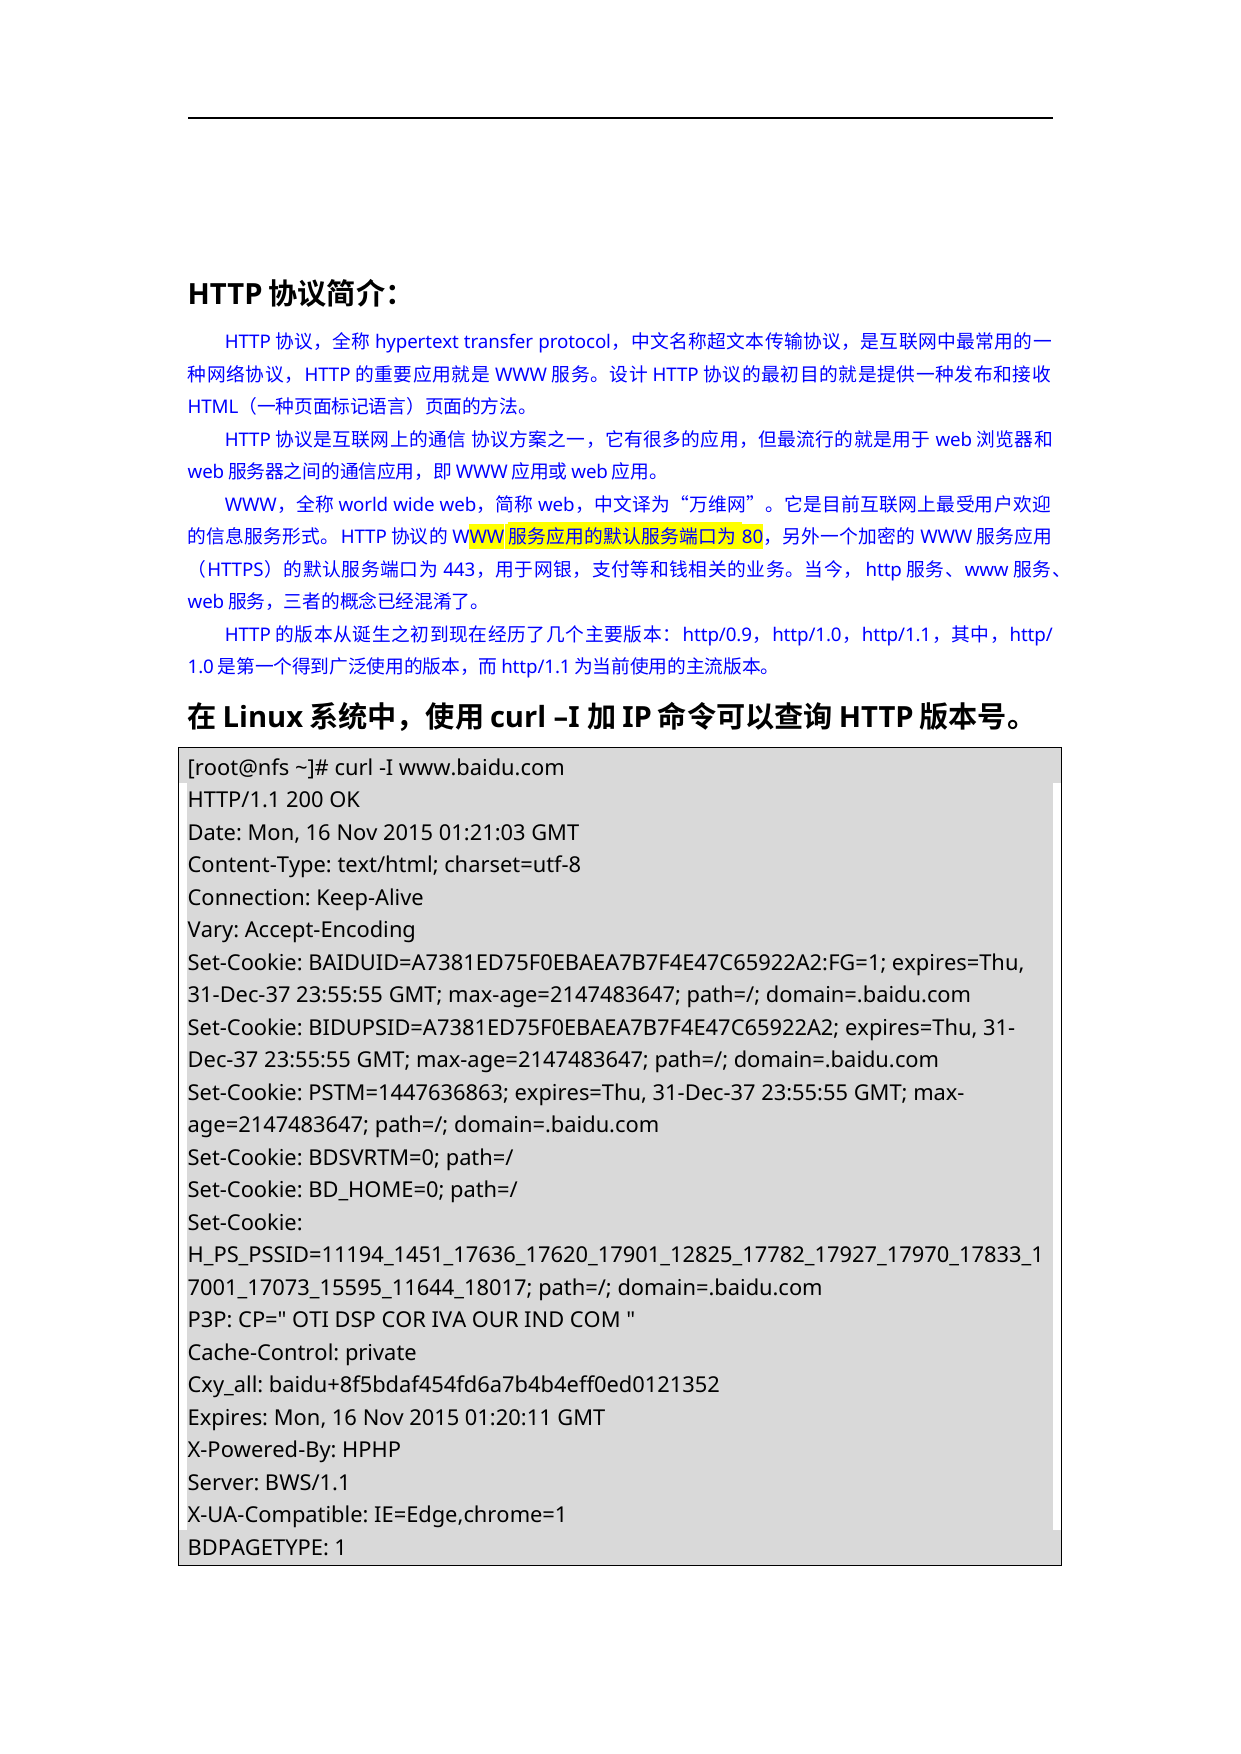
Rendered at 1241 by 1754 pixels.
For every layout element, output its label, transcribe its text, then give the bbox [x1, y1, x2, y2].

text Expires: Mon, 16 Nov 2015 01:20:11 GMT [187, 1400, 1053, 1433]
text 在Linux系统中，使用curl –I 加IP命令可以查询HTTP版本号。 [187, 682, 1053, 747]
text P3P: CP=" OTI DSP COR IVA OUR IND COM " [187, 1303, 1053, 1335]
text Cxy_all: baidu+8f5bdaf454fd6a7b4b4eff0ed0121352 [187, 1368, 1053, 1400]
text Cache-Control: private [187, 1335, 1053, 1368]
text Set-Cookie: PSTM=1447636863; expires=Thu, 31-Dec-37 23:55:55 GMT; max-age=2147483647; path=/; domain=.baidu.com [187, 1075, 1053, 1140]
text X-Powered-By: HPHP [187, 1433, 1053, 1465]
text Connection: Keep-Alive [187, 880, 1053, 913]
text HTTP协议是互联网上的通信 协议方案之一，它有很多的应用，但最流行的就是用于web浏览器和web服务器之间的通信应用，即WWW应用或web应用。 [187, 422, 1053, 487]
text Set-Cookie: BAIDUID=A7381ED75F0EBAEA7B7F4E47C65922A2:FG=1; expires=Thu, 31-Dec-37 23:55:55 GMT; max-age=2147483647; path=/; domain=.baidu.com [187, 945, 1053, 1010]
text HTTP/1.1 200 OK [187, 783, 1053, 815]
text [root@nfs ~]# curl -I www.baidu.com [179, 748, 1061, 783]
text X-UA-Compatible: IE=Edge,chrome=1 [187, 1498, 1053, 1527]
text Vary: Accept-Encoding [187, 913, 1053, 945]
text Server: BWS/1.1 [187, 1465, 1053, 1498]
text Content-Type: text/html; charset=utf-8 [187, 848, 1053, 880]
text HTTP协议简介： [187, 259, 1053, 324]
text HTTP的版本从诞生之初到现在经历了几个主要版本：http/0.9，http/1.0，http/1.1，其中，http/1.0是第一个得到广泛使用的版本，而http/1.1为当前使用的主流版本。 [187, 617, 1053, 682]
text Date: Mon, 16 Nov 2015 01:21:03 GMT [187, 815, 1053, 848]
text Set-Cookie: BIDUPSID=A7381ED75F0EBAEA7B7F4E47C65922A2; expires=Thu, 31-Dec-37 23:55:55 GMT; max-age=2147483647; path=/; domain=.baidu.com [187, 1010, 1053, 1075]
text Set-Cookie: BD_HOME=0; path=/ [187, 1173, 1053, 1205]
text WWW，全称world wide web，简称web，中文译为“万维网”。它是目前互联网上最受用户欢迎的信息服务形式。HTTP协议的WWW服务应用的默认服务端口为80，另外一个加密的WWW服务应用（HTTPS）的默认服务端口为443，用于网银，支付等和钱相关的业务。当今，http服务、www服务、web服务，三者的概念已经混淆了。 [187, 487, 1053, 617]
text BDPAGETYPE: 1 [179, 1527, 1061, 1565]
text HTTP协议，全称hypertext transfer protocol，中文名称超文本传输协议，是互联网中最常用的一种网络协议，HTTP的重要应用就是WWW服务。设计HTTP协议的最初目的就是提供一种发布和接收HTML（一种页面标记语言）页面的方法。 [187, 324, 1053, 422]
text Set-Cookie: H_PS_PSSID=11194_1451_17636_17620_17901_12825_17782_17927_17970_17833_17001_17073_15595_11644_18017; path=/; domain=.baidu.com [187, 1205, 1053, 1303]
text Set-Cookie: BDSVRTM=0; path=/ [187, 1140, 1053, 1173]
